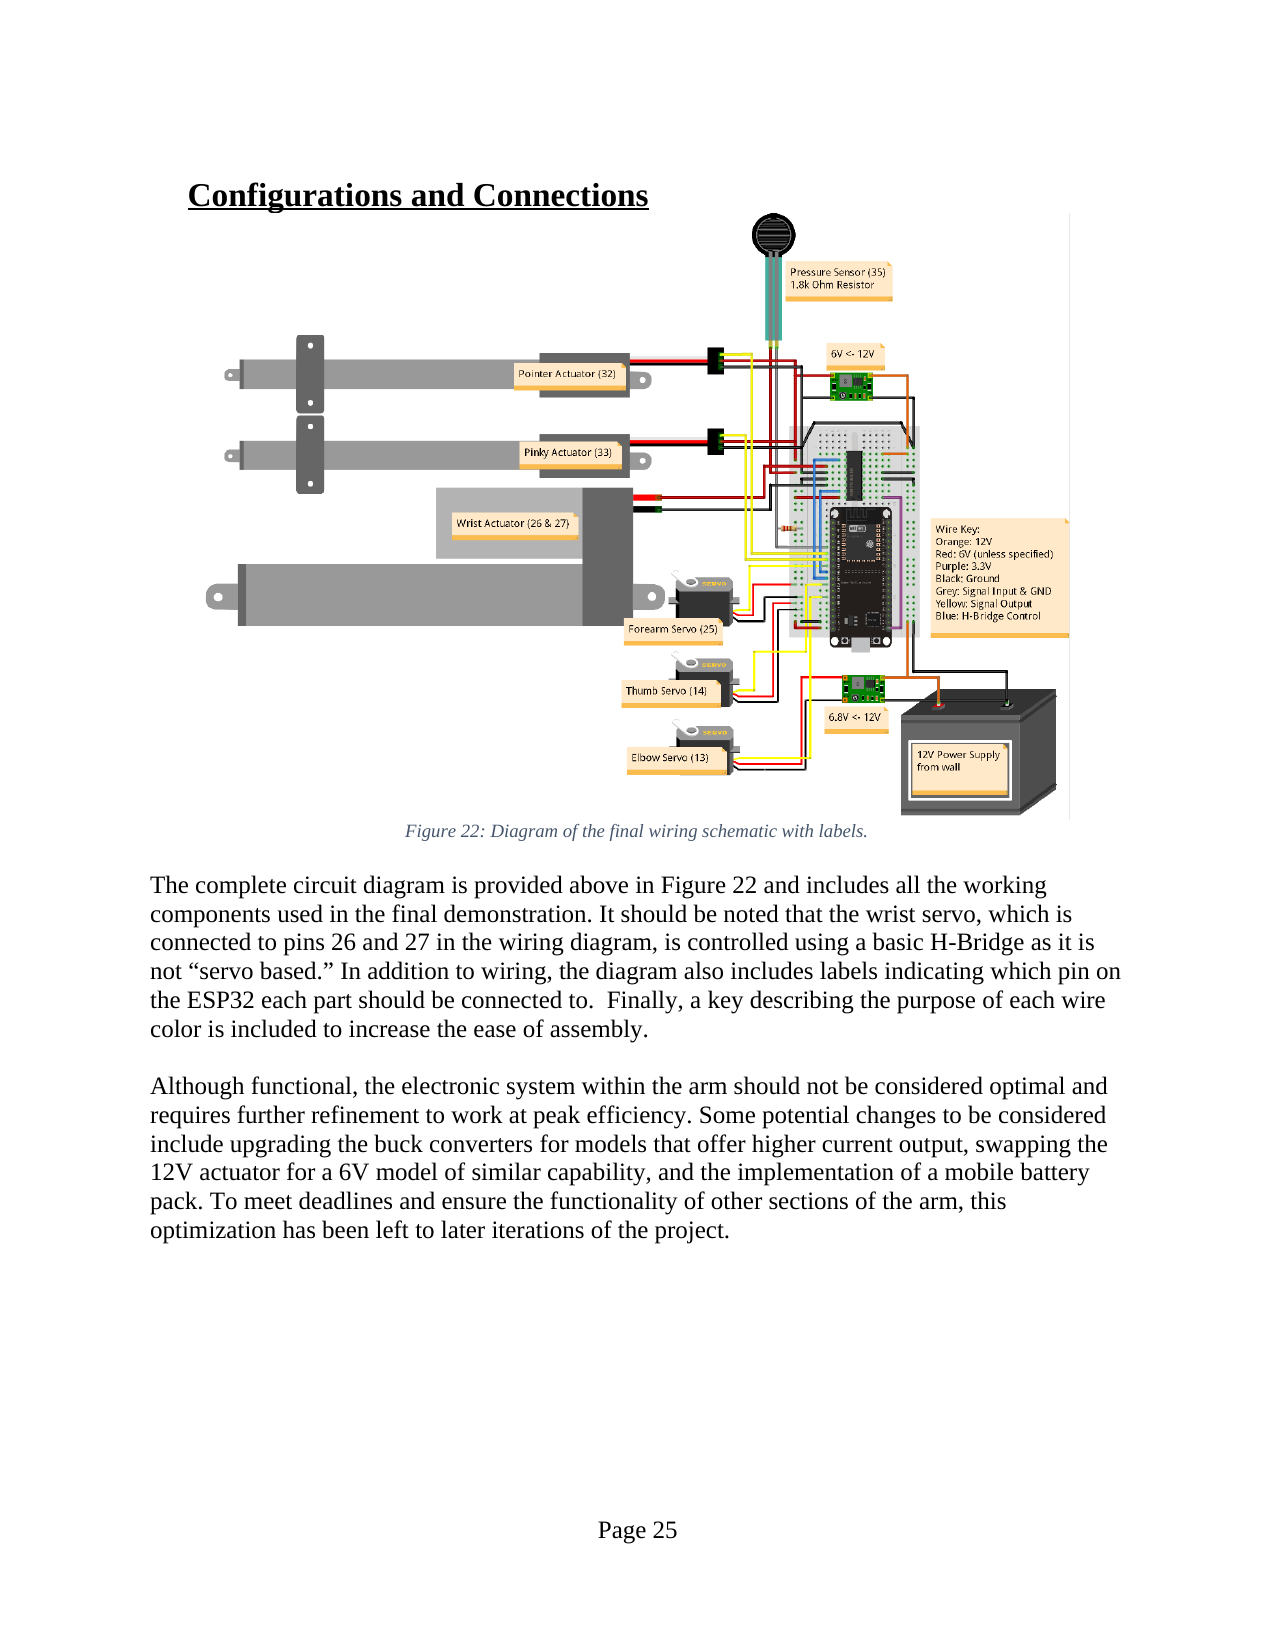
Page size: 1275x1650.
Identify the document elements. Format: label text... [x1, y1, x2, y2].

text The complete circuit diagram is provided above in Figure 22 and includes all the working components used in the final demonstration. It should be noted that the wrist servo, which is connected to pins 26 and 27 in the wiring diagram, is controlled using a basic H-Bridge as it is not “servo based.” In addition to wiring, the diagram also includes labels indicating which pin on the ESP32 each part should be connected to. Finally, a key describing the purpose of each wire color is included to increase the ease of assembly. [150, 870, 1125, 1042]
text Although functional, the electronic system within the arm should not be considered optimal and requires further refinement to work at peak efficiency. Some potential changes to be considered include upgrading the buck converters for models that offer higher current output, swapping the 12V actuator for a 6V model of similar capability, and the implementation of a mobile battery pack. To meet deadlines and ensure the functionality of other sections of the arm, this optimization has been left to later iterations of the project. [150, 1071, 1125, 1244]
picture [205, 213, 1070, 820]
text Figure 22: Diagram of the final wiring schematic with labels. [150, 819, 1125, 841]
subtitle Configurations and Connections [187, 175, 1125, 213]
